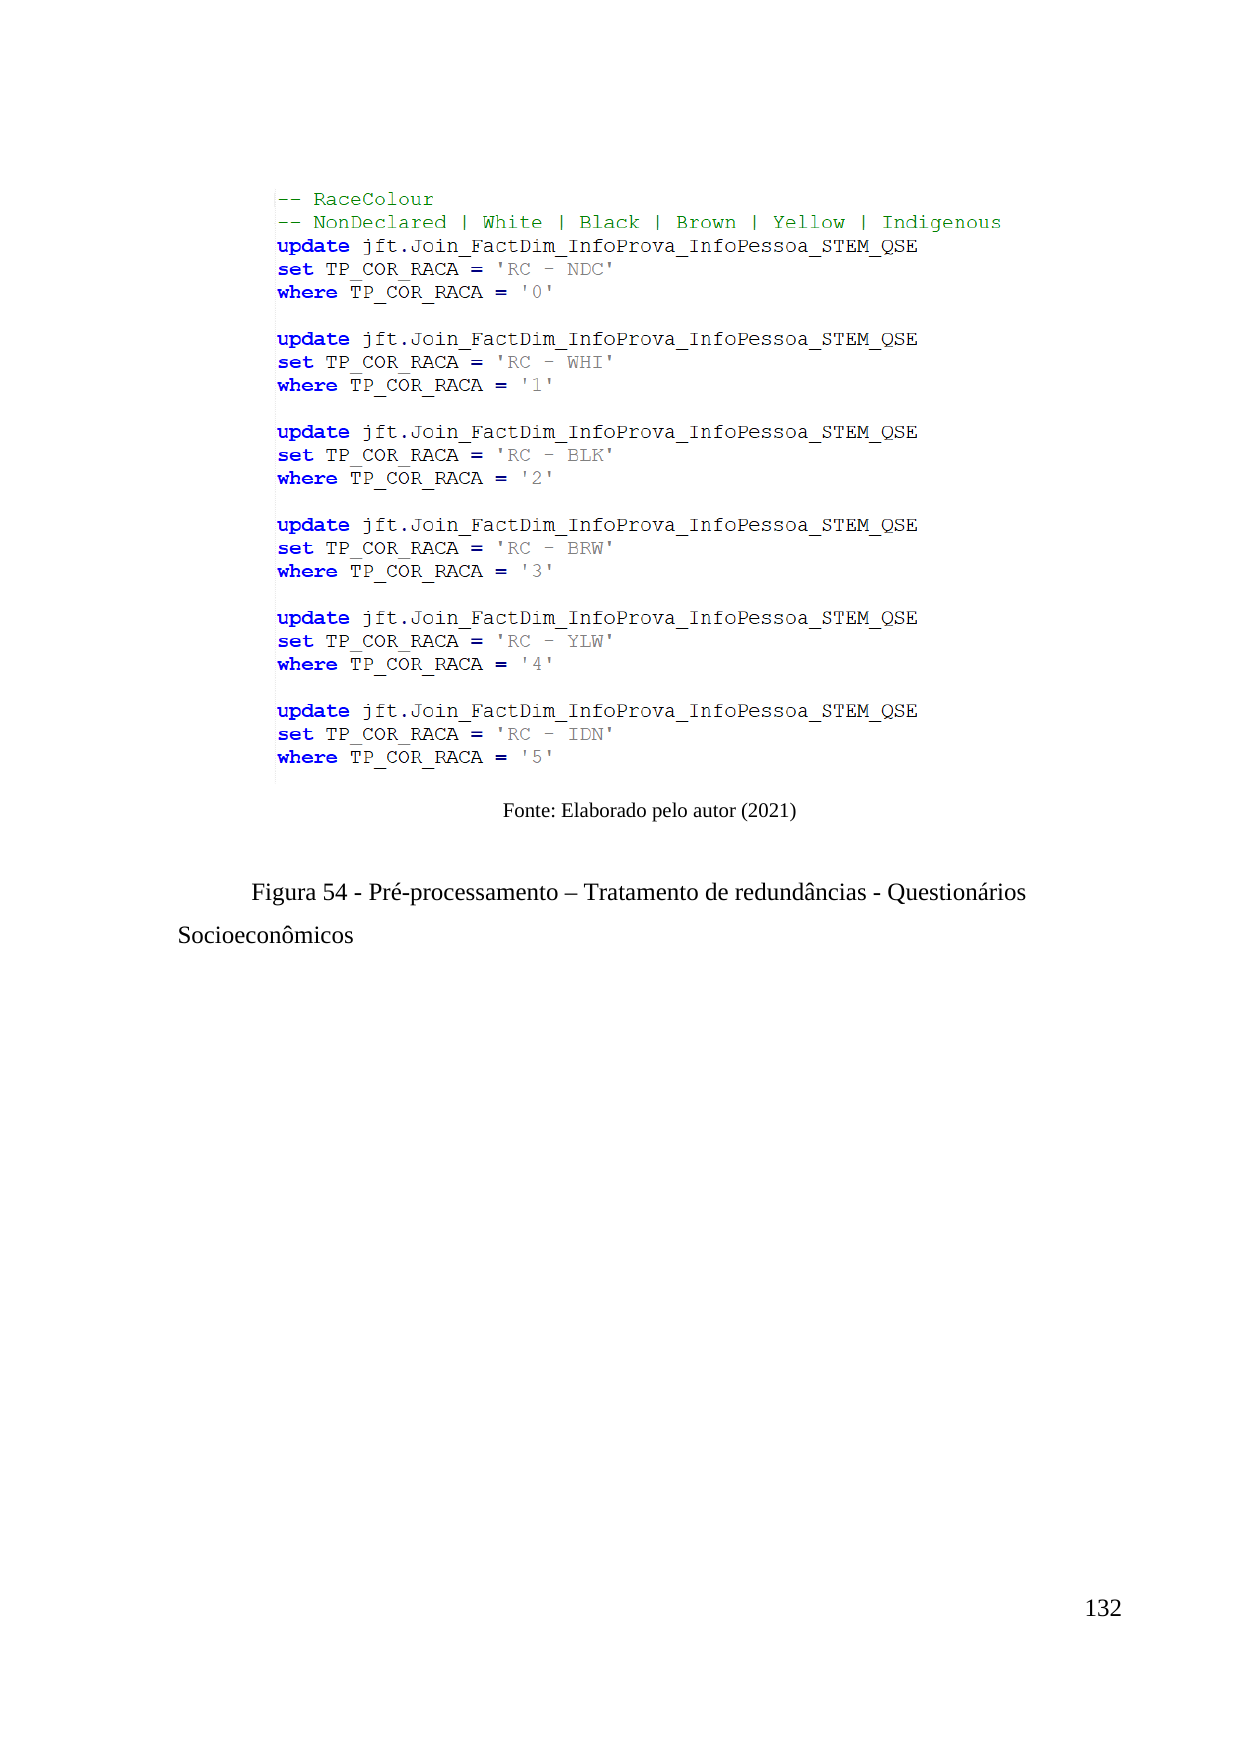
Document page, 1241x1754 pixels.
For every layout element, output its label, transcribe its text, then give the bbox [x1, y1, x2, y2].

text Figura 54 - Pré-processamento – Tratamento de redundâncias - Questionários Socioeconômicos [177, 877, 1122, 949]
picture [274, 188, 1025, 784]
text Fonte: Elaborado pelo autor (2021) [177, 798, 1122, 822]
